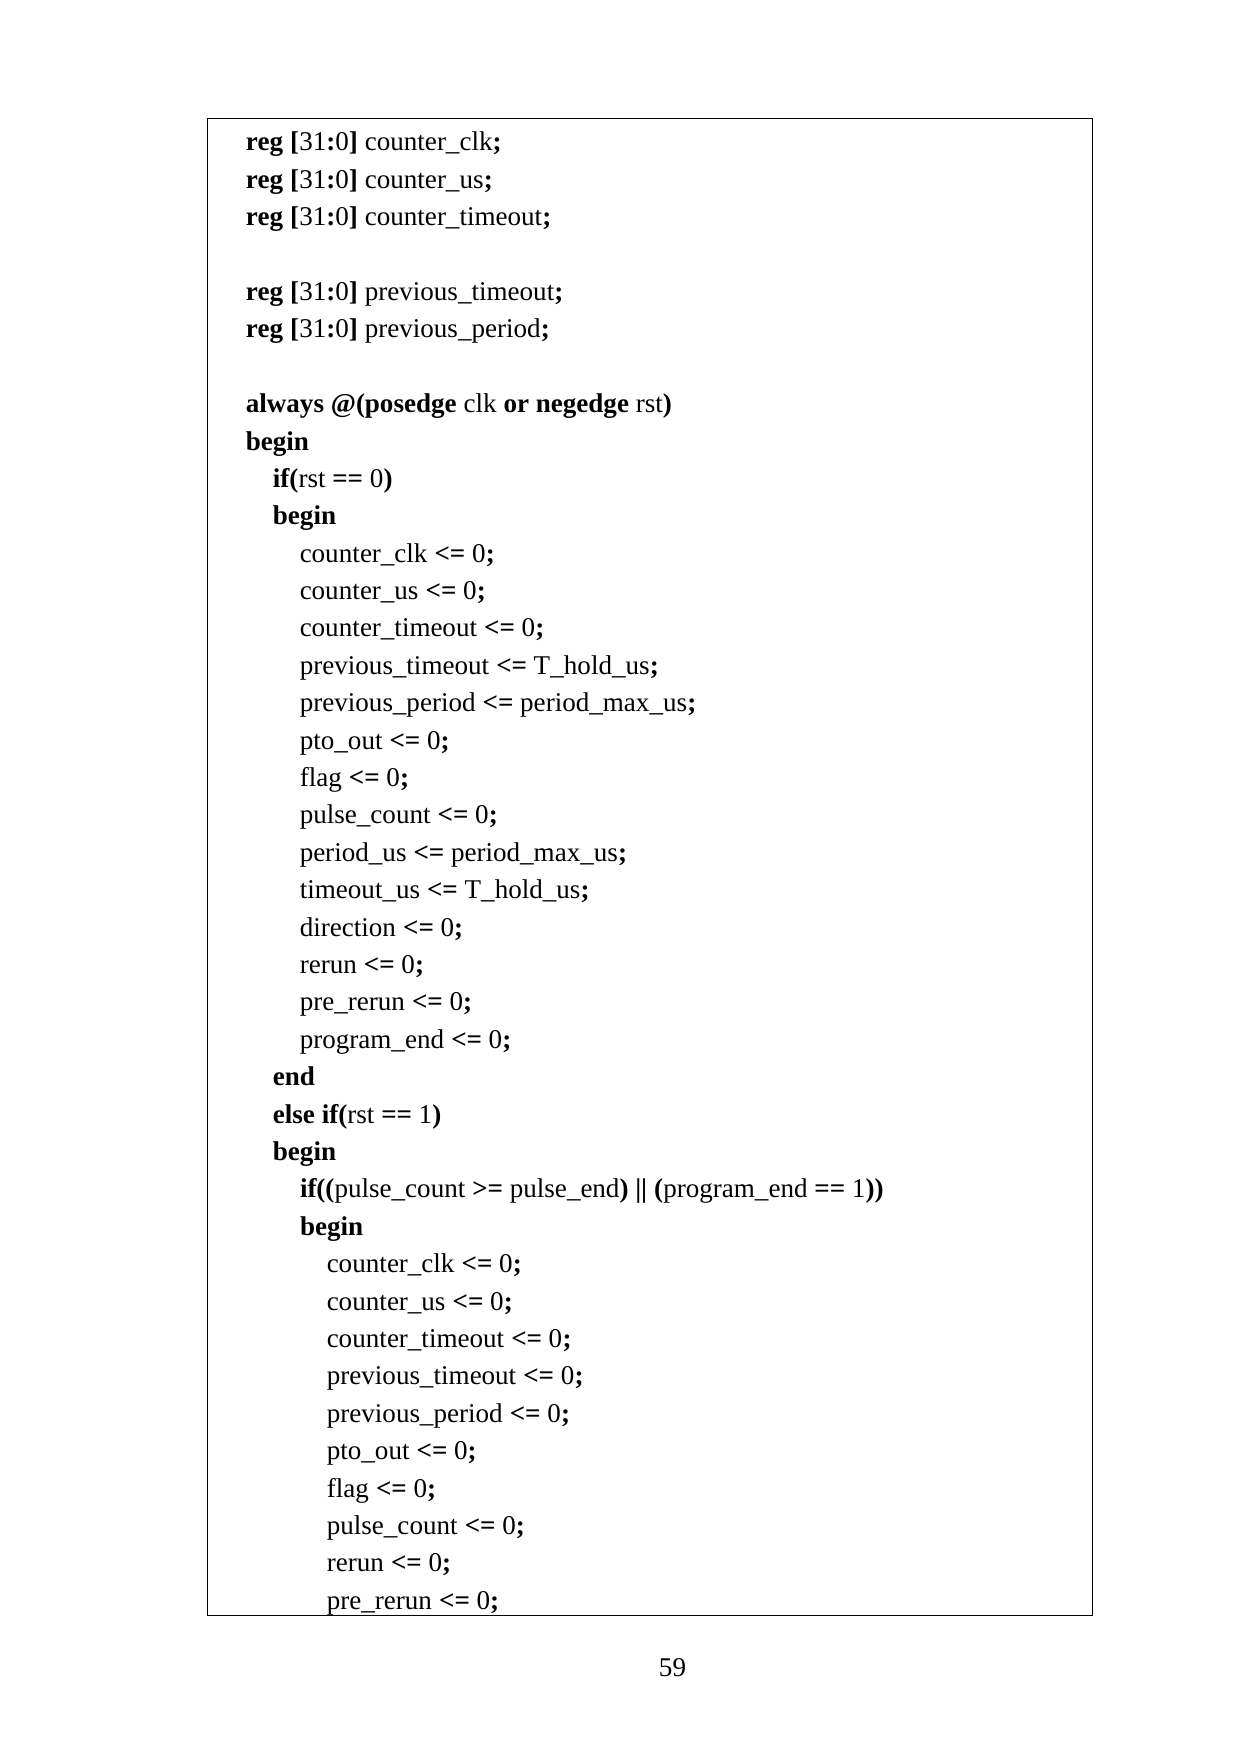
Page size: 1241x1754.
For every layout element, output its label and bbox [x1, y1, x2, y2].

table_header [208, 119, 1092, 1615]
